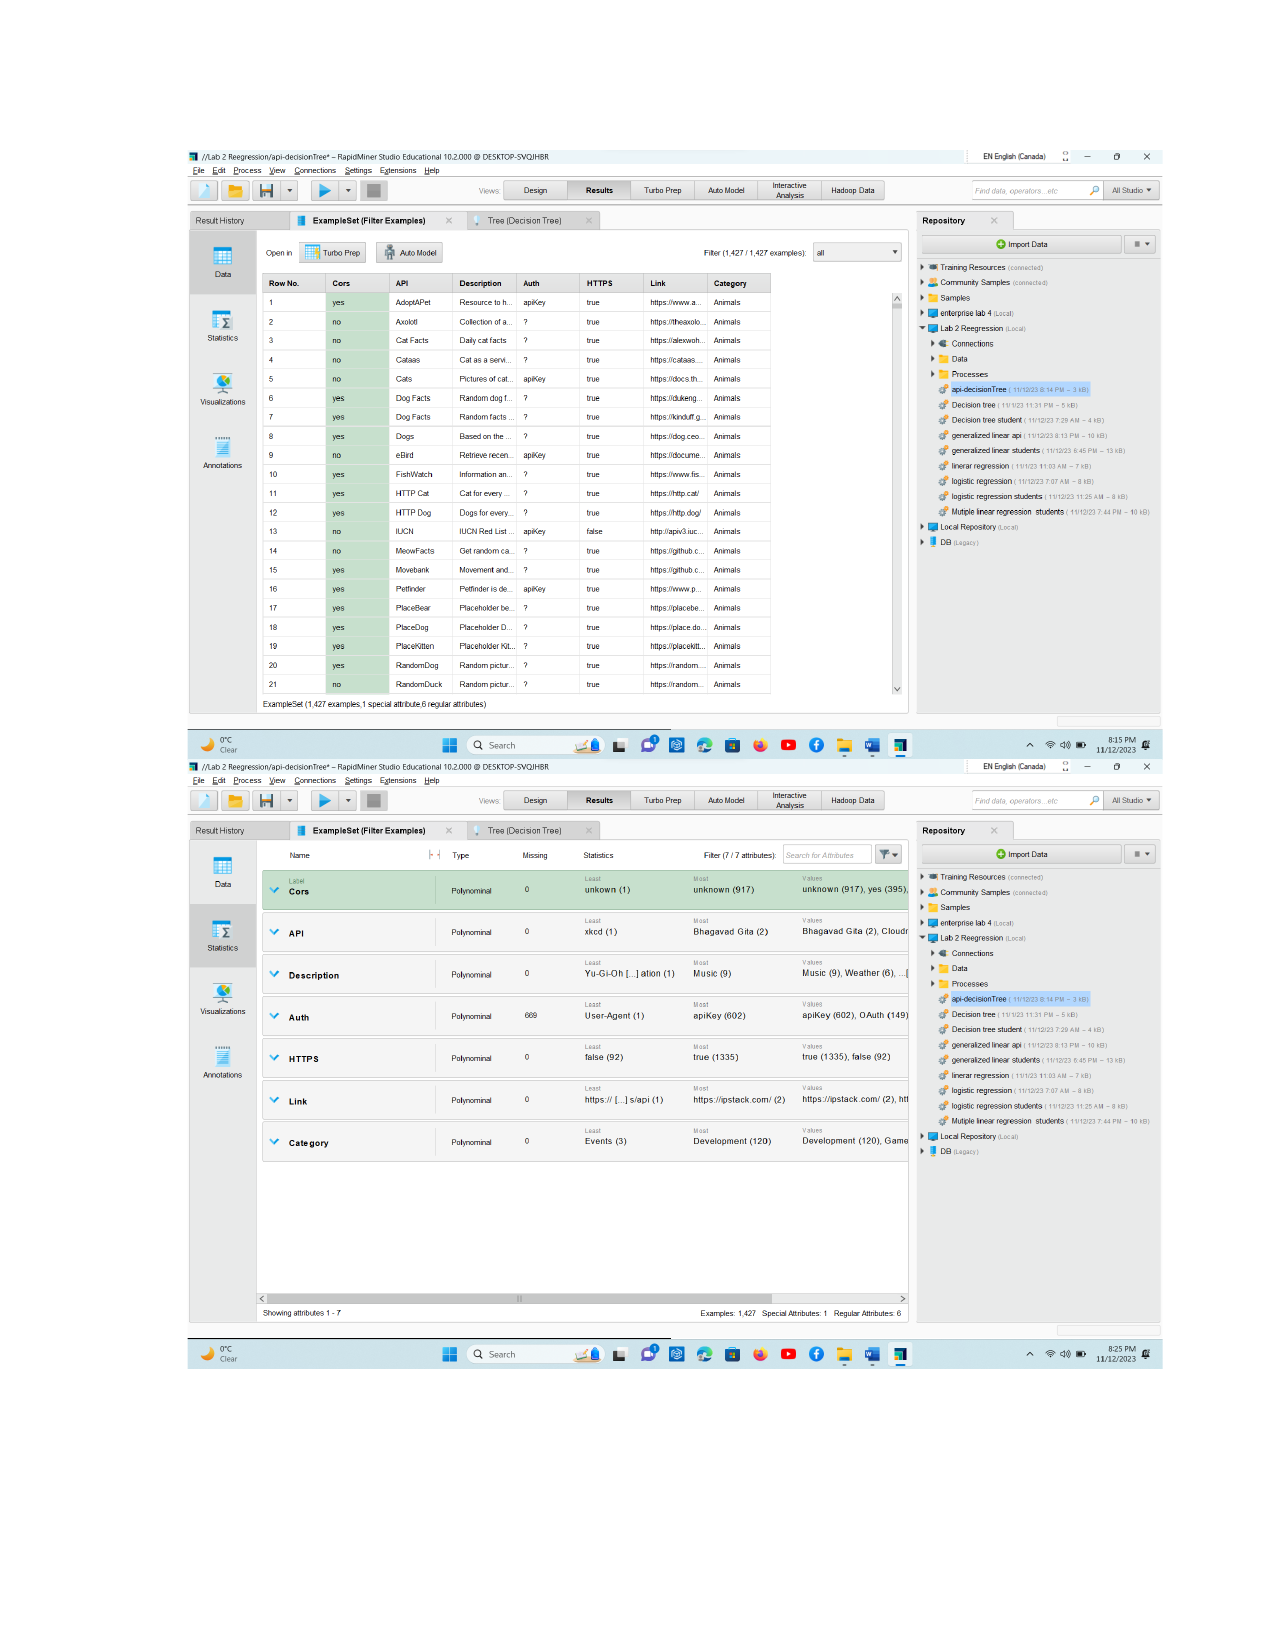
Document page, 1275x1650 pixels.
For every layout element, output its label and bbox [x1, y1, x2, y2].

picture [187, 150, 1163, 1369]
